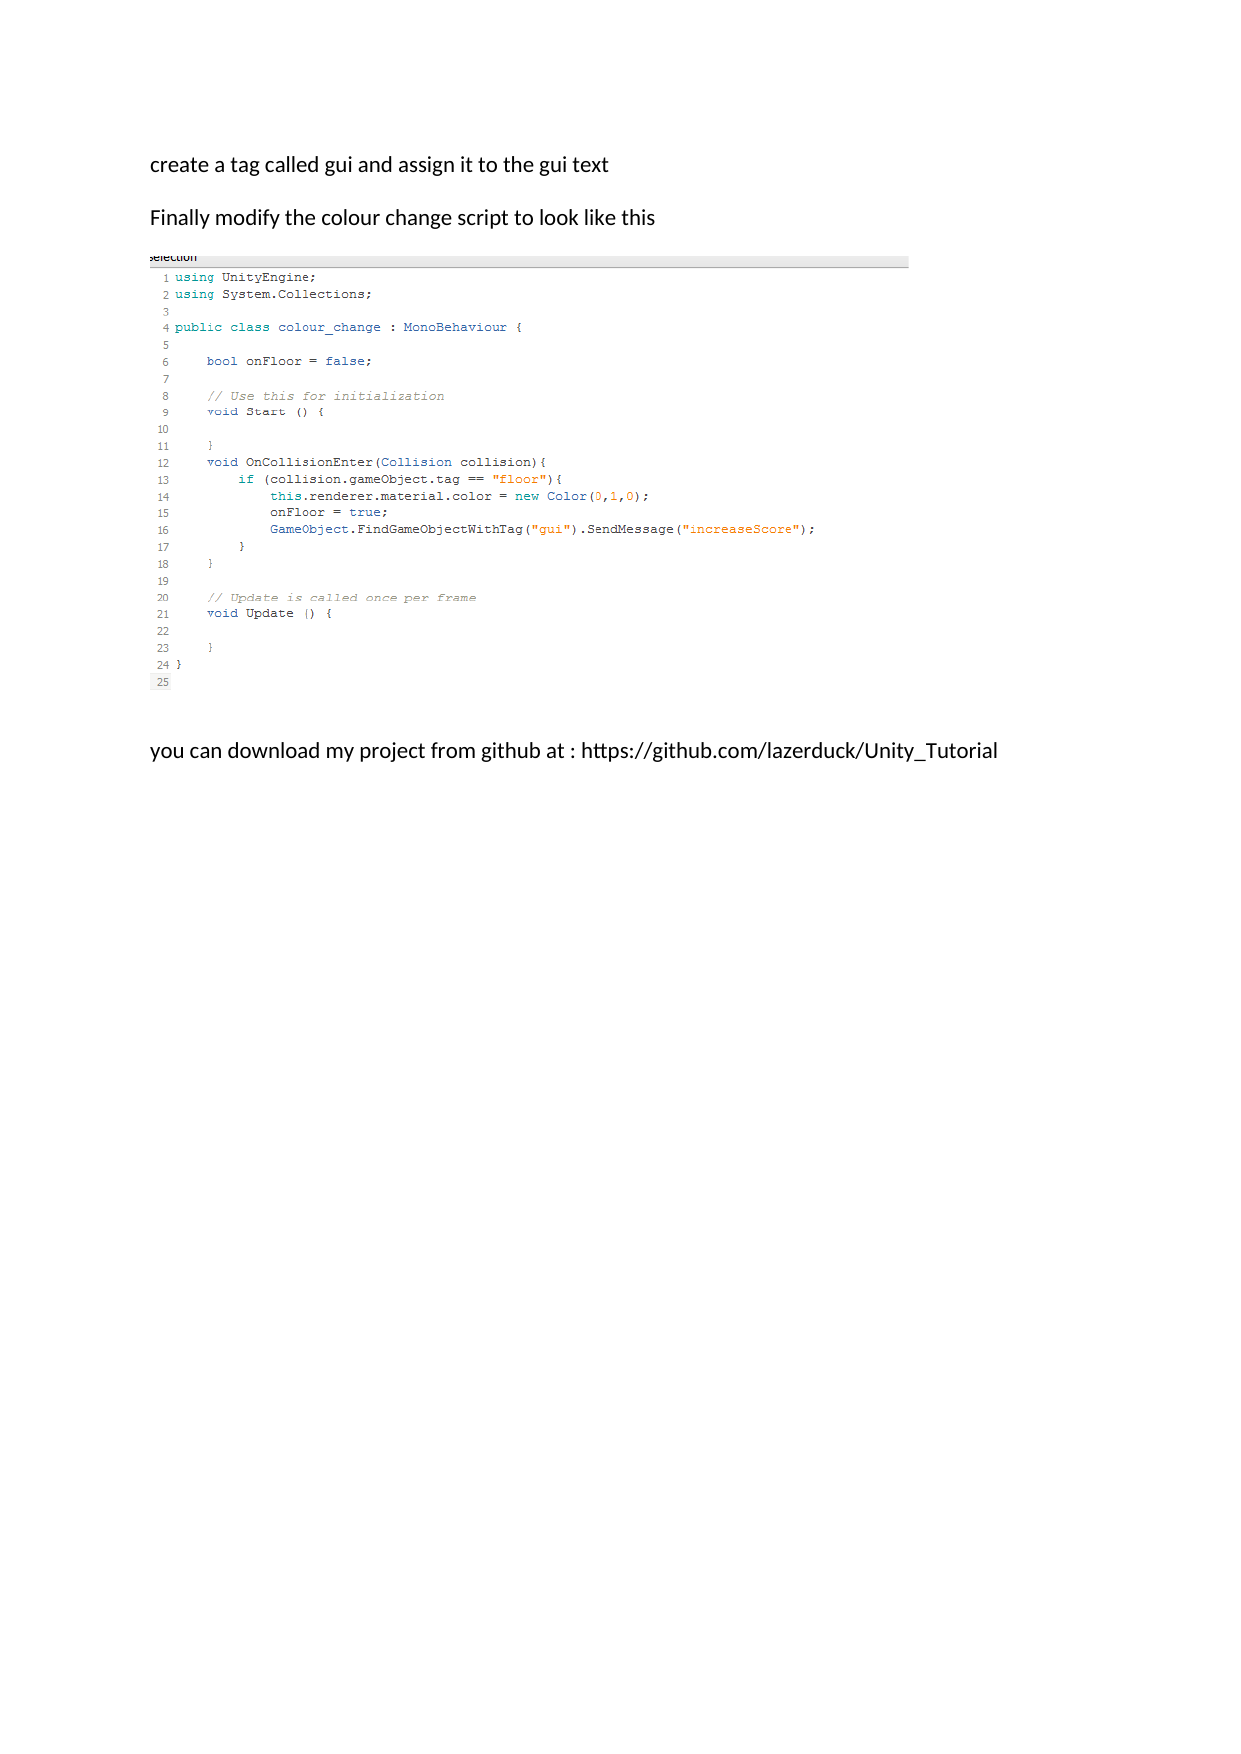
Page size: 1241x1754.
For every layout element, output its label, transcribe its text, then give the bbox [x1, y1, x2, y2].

text create a tag called gui and assign it to the gui text [150, 150, 1090, 178]
text Finally modify the colour change script to look like this [150, 203, 1090, 231]
picture [150, 256, 909, 712]
text you can download my project from github at : https://github.com/lazerduck/Unity_Tutorial [150, 736, 1090, 764]
